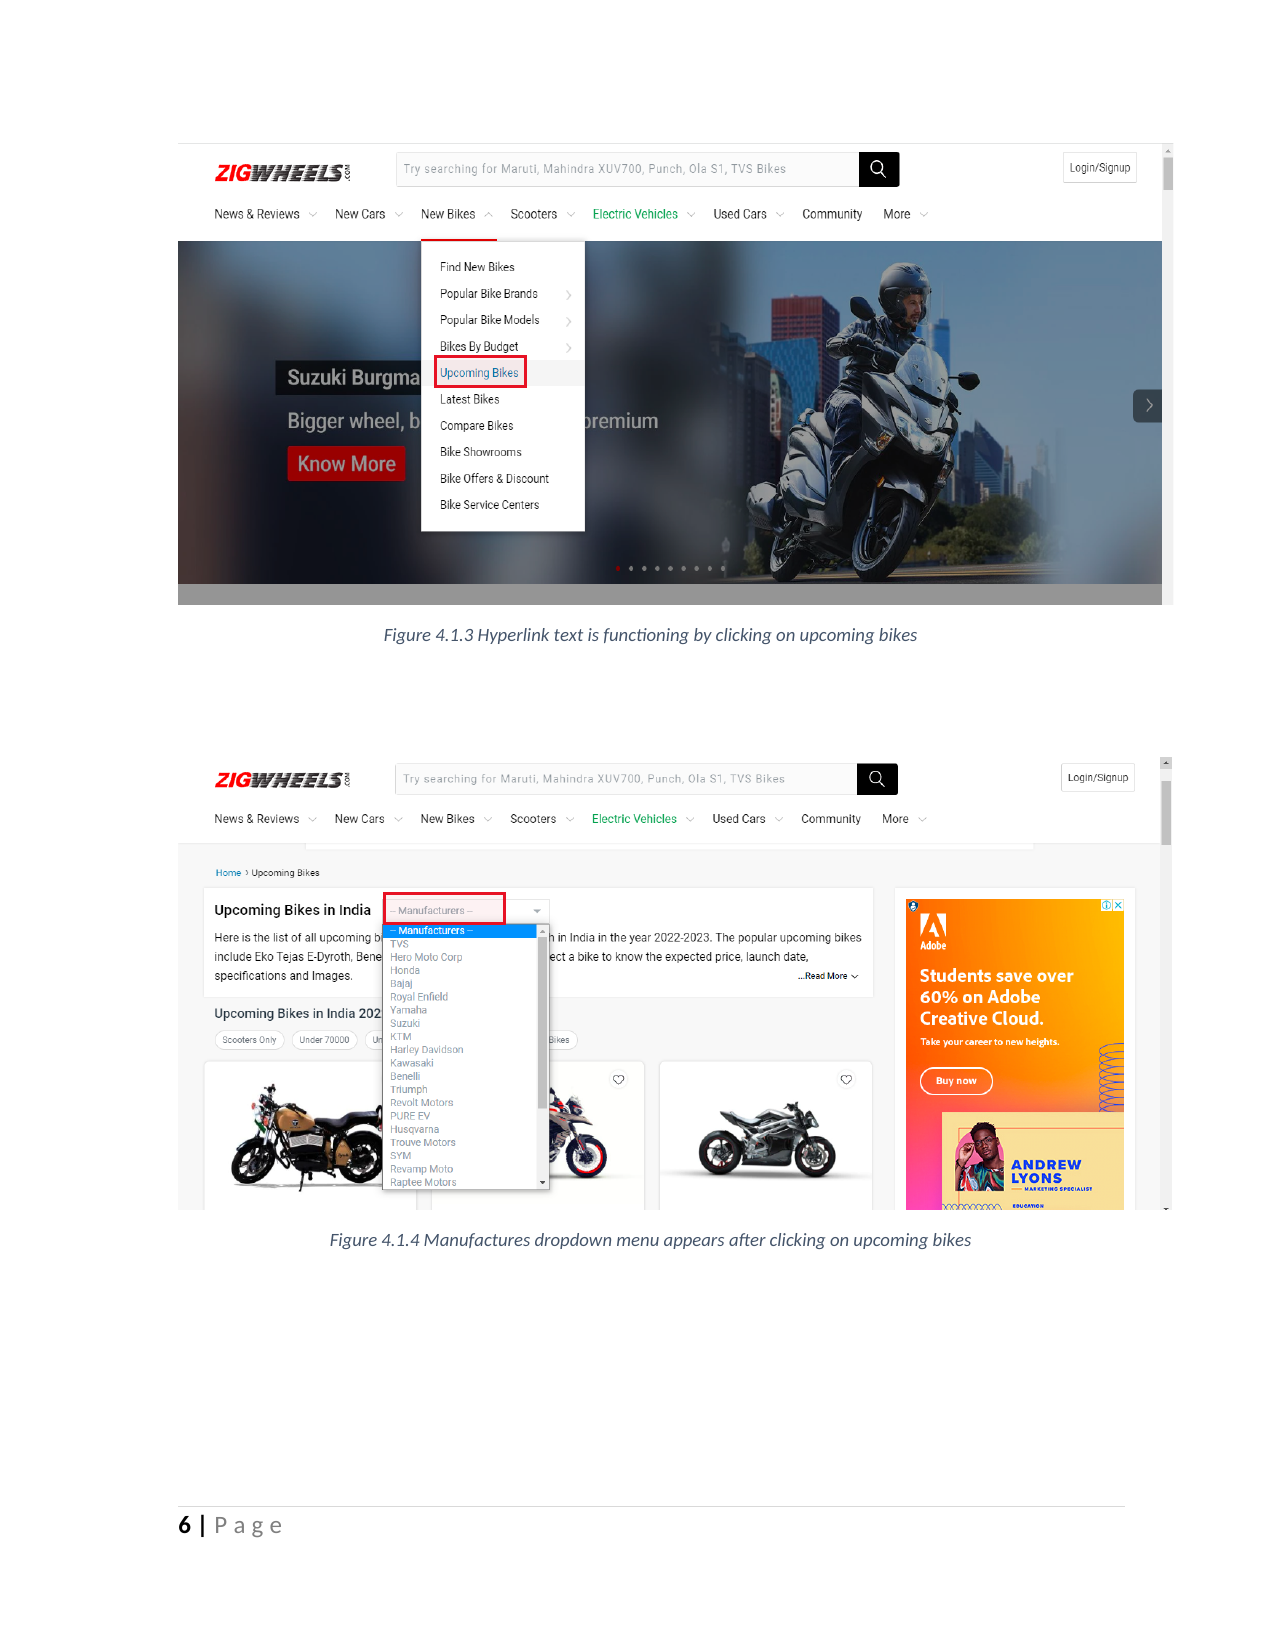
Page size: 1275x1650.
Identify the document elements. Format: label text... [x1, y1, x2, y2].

picture [178, 142, 1174, 605]
picture [178, 757, 1172, 1210]
